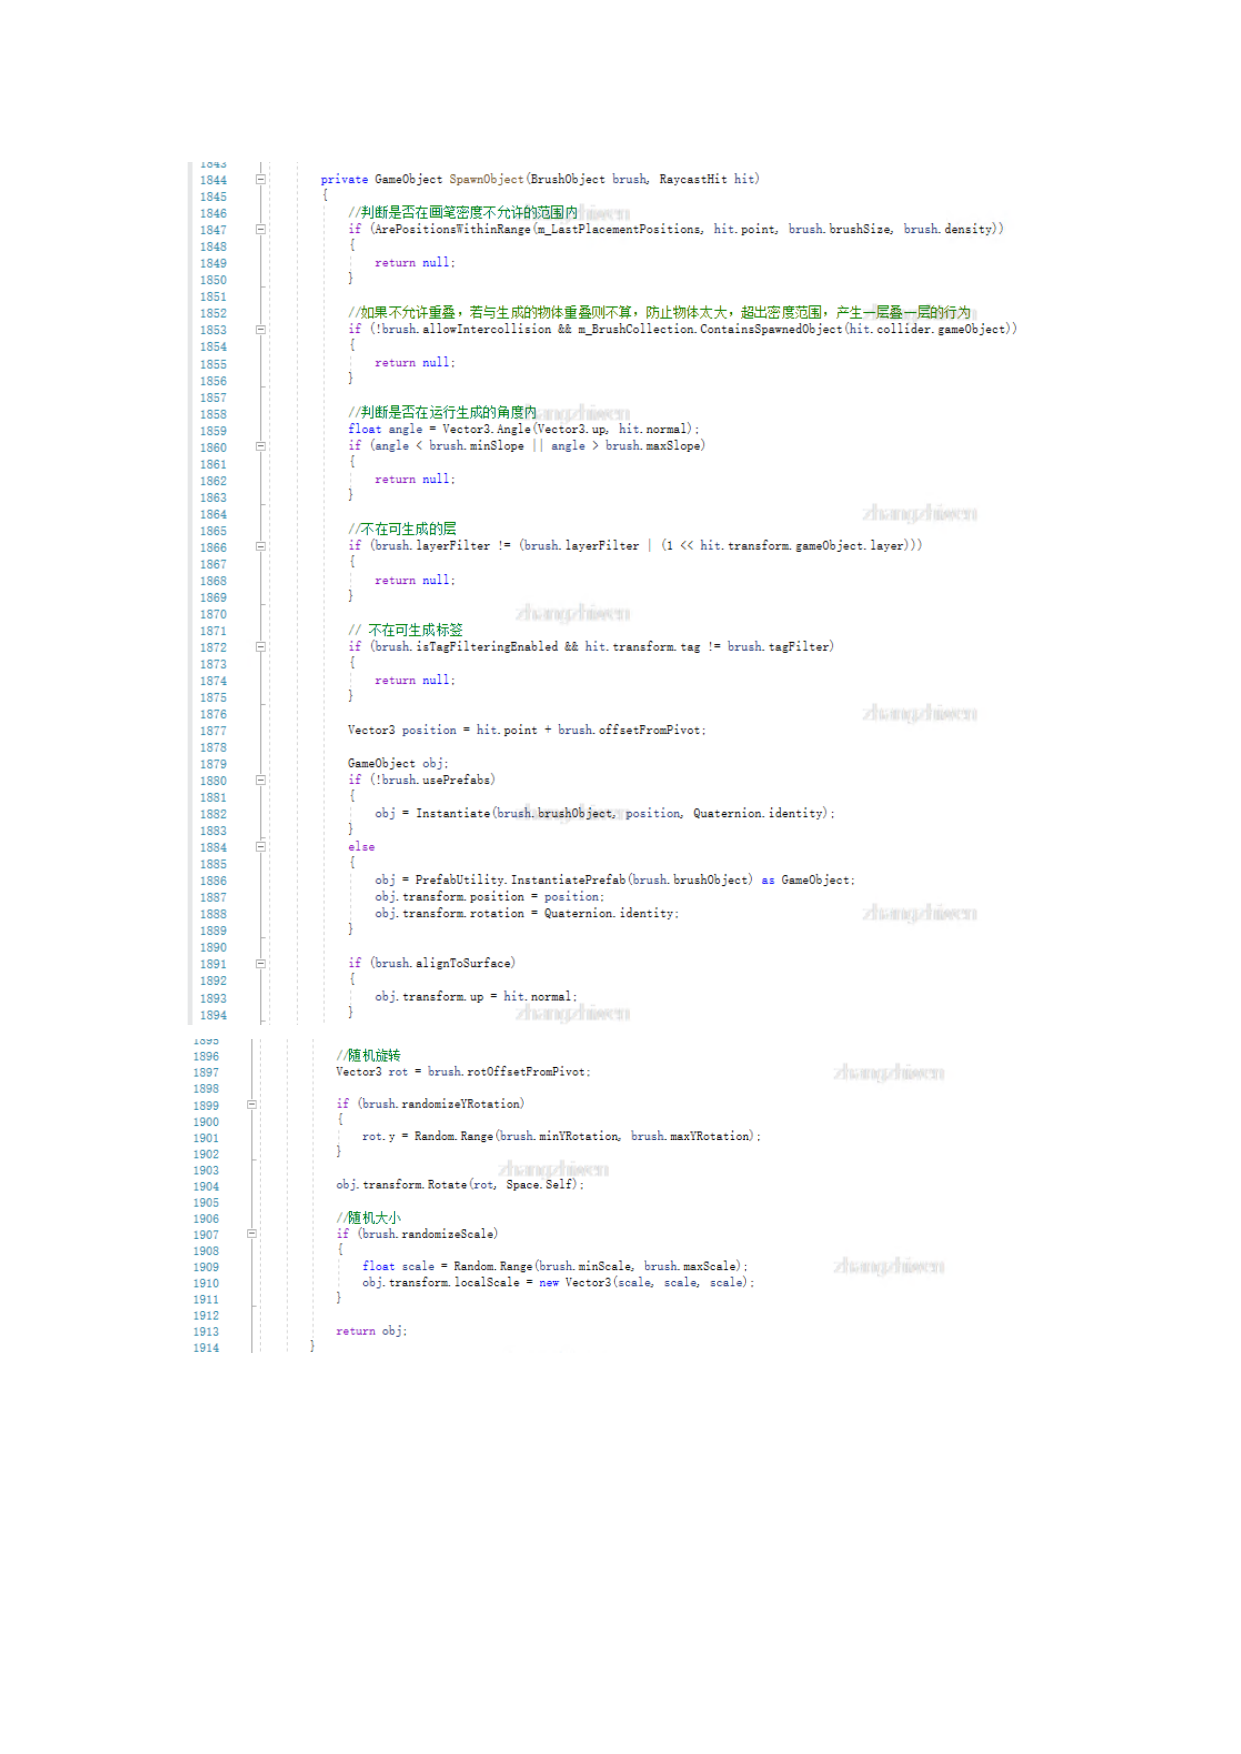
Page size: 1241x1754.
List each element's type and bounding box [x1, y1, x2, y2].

picture [187, 162, 1053, 1025]
picture [187, 1039, 1052, 1353]
